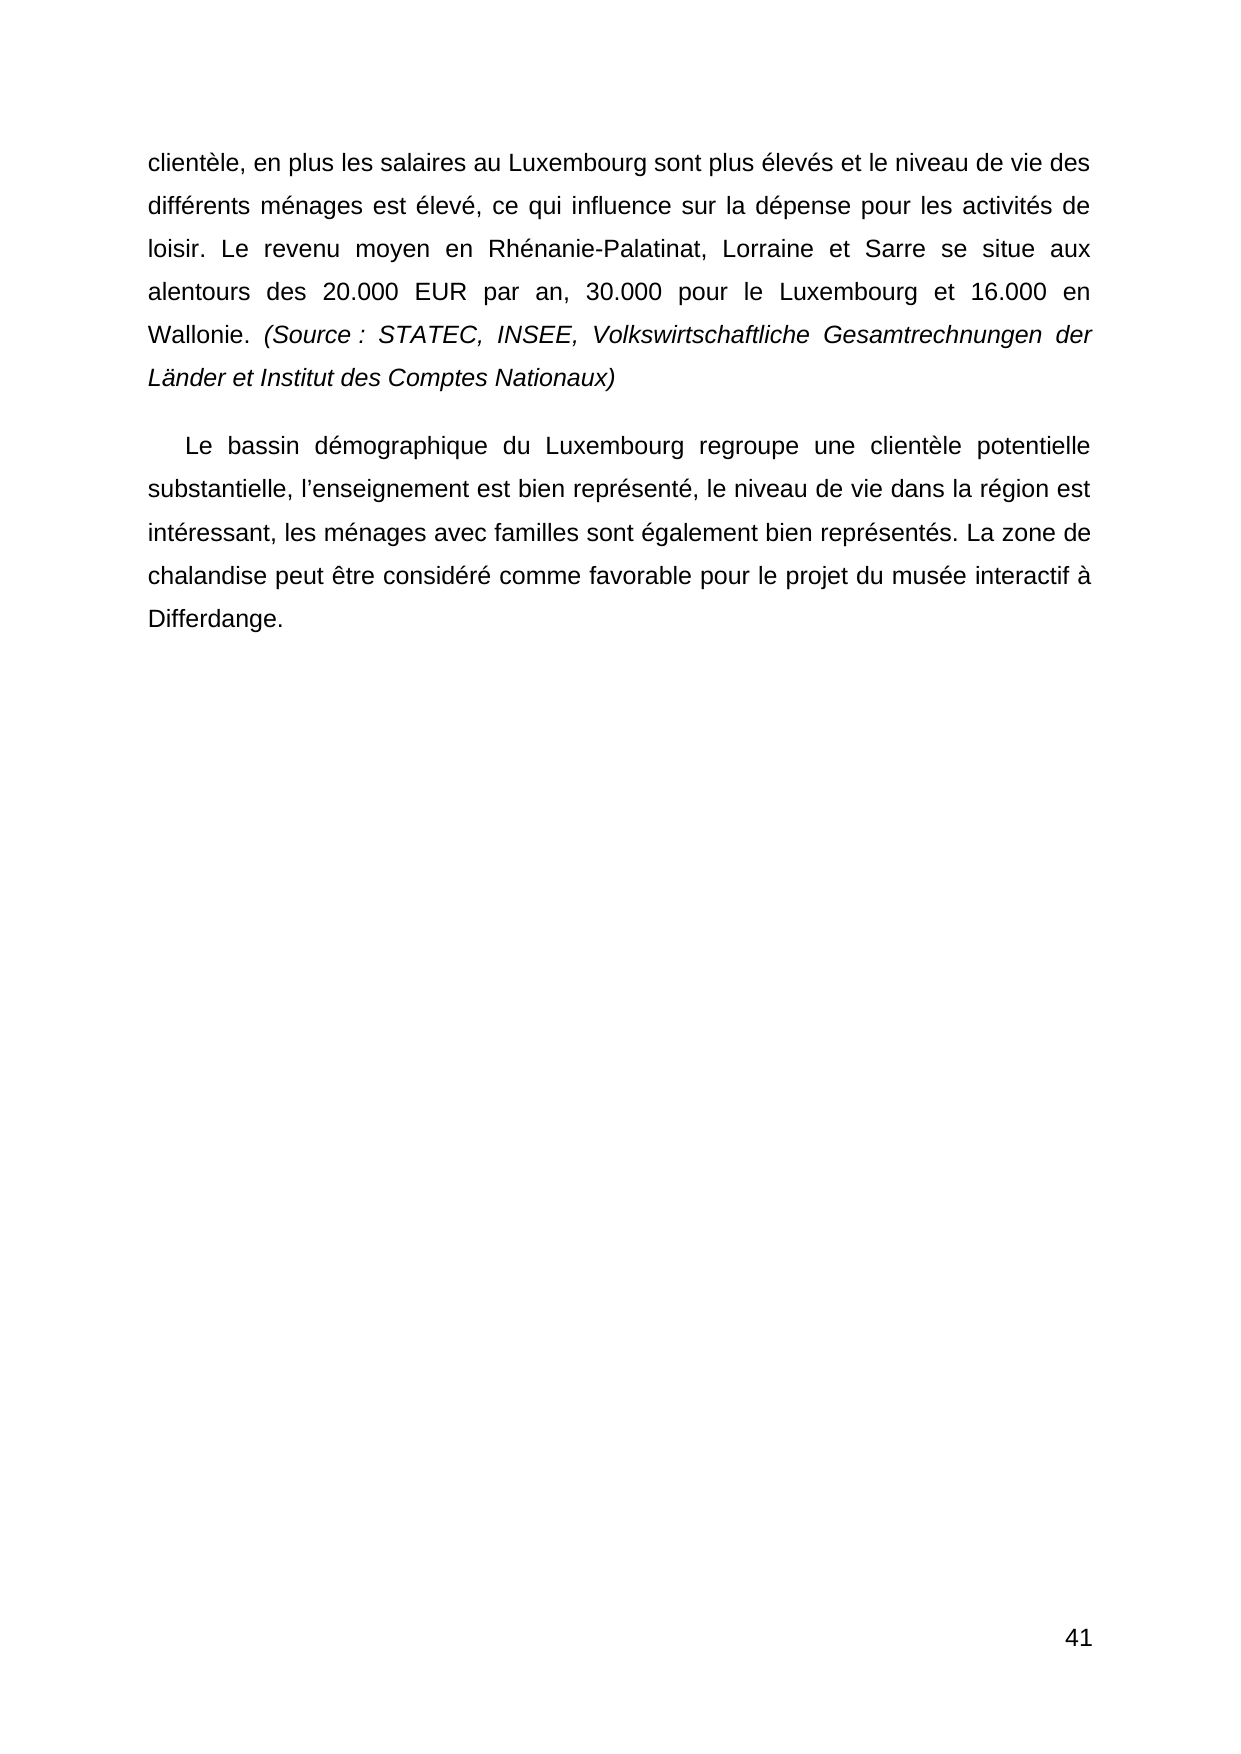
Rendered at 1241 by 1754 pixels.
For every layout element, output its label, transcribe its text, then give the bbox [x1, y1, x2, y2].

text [148, 148, 1093, 392]
text Le bassin démographique du Luxembourg regroupe une clientèle potentielle substantielle, l’enseignement est bien représenté, le niveau de vie dans la région est intéressant, les ménages avec familles sont également bien représentés. La zone de chalandise peut être considéré comme favorable pour le projet du musée interactif à Differdange. [148, 431, 1093, 633]
